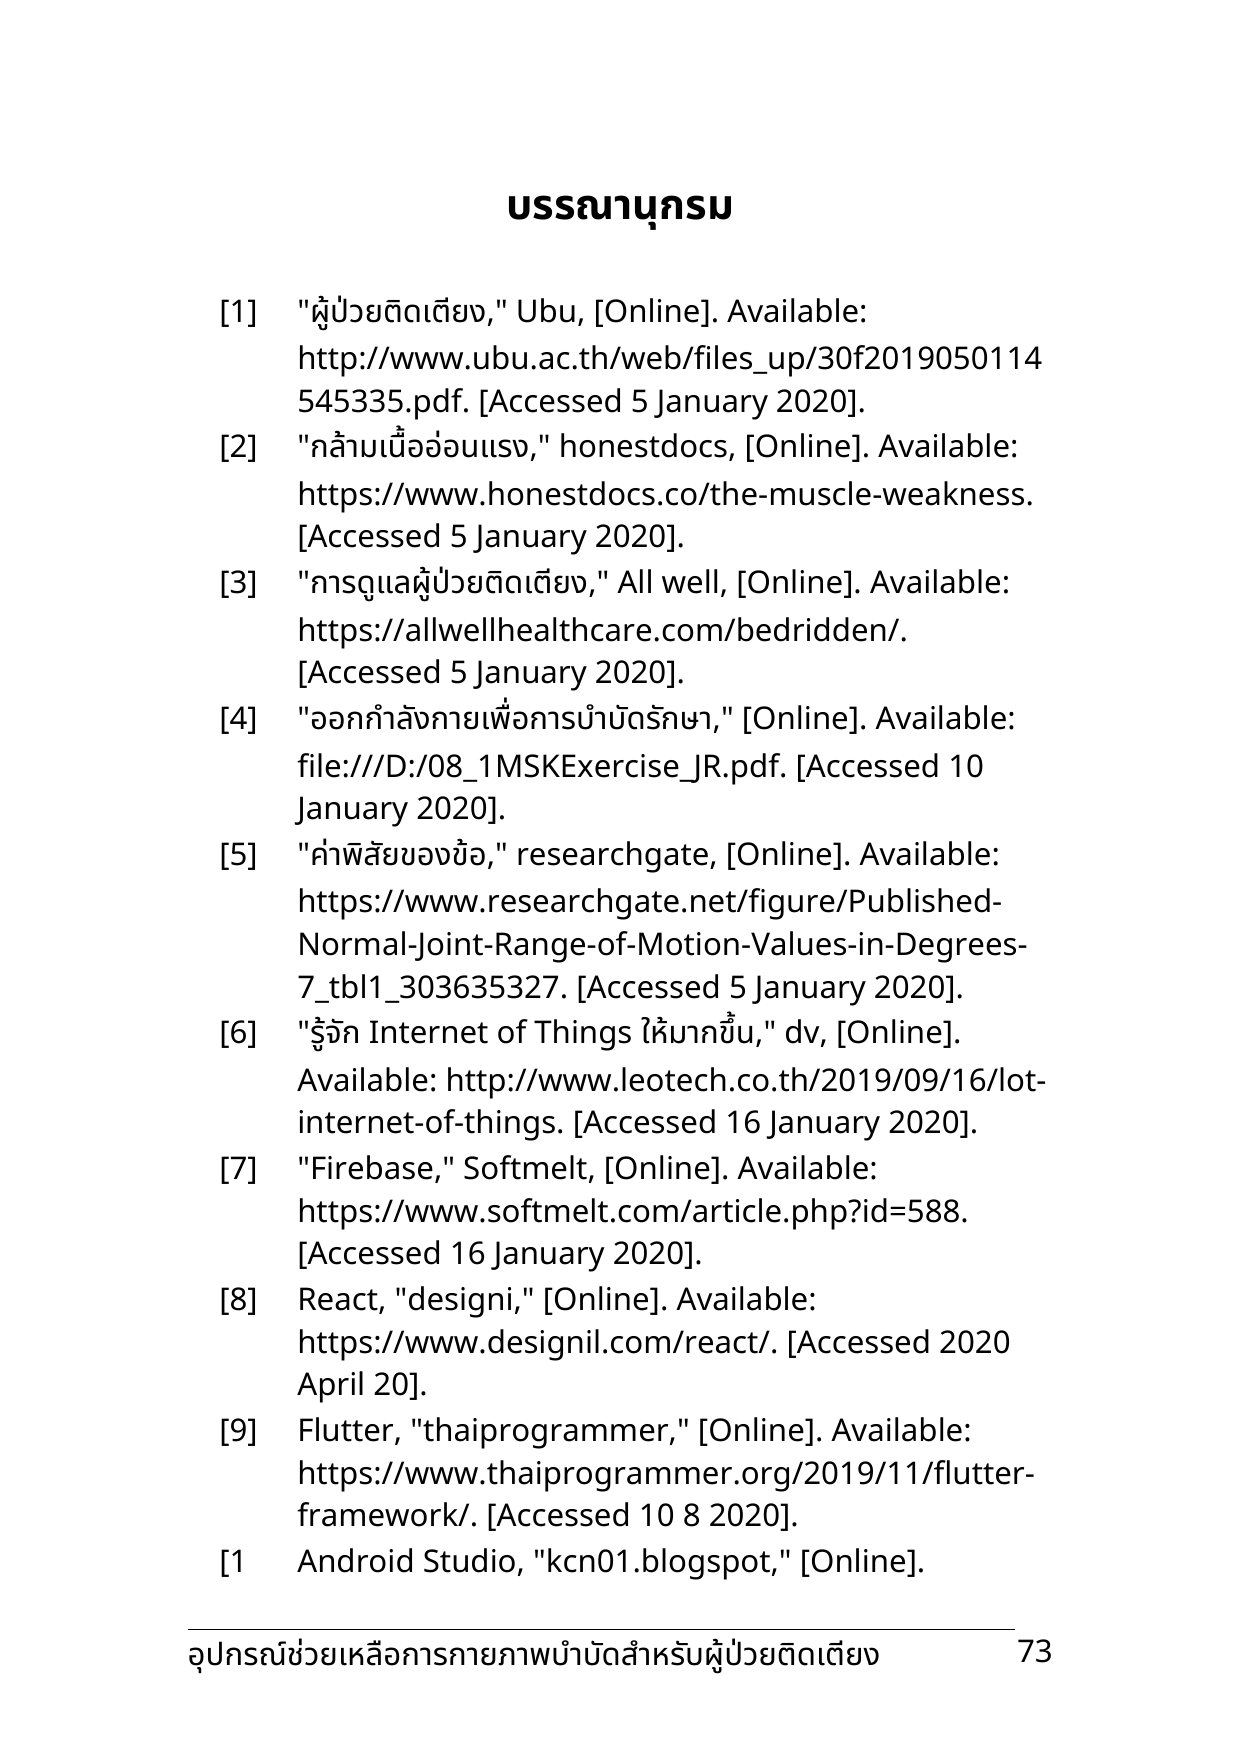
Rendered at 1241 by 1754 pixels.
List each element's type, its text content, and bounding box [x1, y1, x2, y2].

table_cell "กล้ามเนื้ออ่อนแรง," honestdocs, [Online]. Available: https://www.honestdocs.co/the-muscle-weakness. [Accessed 5 January 2020]. [266, 423, 1053, 559]
table_cell [2] [188, 423, 266, 559]
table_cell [266, 1538, 1053, 1583]
table_cell Flutter, "thaiprogrammer," [Online]. Available: https://www.thaiprogrammer.org/2019/11/flutter-framework/. [Accessed 10 8 2020]. [266, 1406, 1053, 1537]
table_cell [7] [188, 1145, 266, 1276]
table_header "ผู้ป่วยติดเตียง," Ubu, [Online]. Available: http://www.ubu.ac.th/web/files_up/30f2019050114545335.pdf. [Accessed 5 January 2020]. [266, 287, 1053, 423]
text บรรณานุกรม [187, 175, 1053, 238]
table_cell "รู้จัก Internet of Things ให้มากขึ้น," dv, [Online]. Available: http://www.leotech.co.th/2019/09/16/lot-internet-of-things. [Accessed 16 January 2020]. [266, 1009, 1053, 1144]
table_cell "การดูแลผู้ป่วยติดเตียง," All well, [Online]. Available: https://allwellhealthcare.com/bedridden/. [Accessed 5 January 2020]. [266, 559, 1053, 694]
table_cell "Firebase," Softmelt, [Online]. Available: https://www.softmelt.com/article.php?id=588. [Accessed 16 January 2020]. [266, 1145, 1053, 1276]
table_cell React, "designi," [Online]. Available: https://www.designil.com/react/. [Accessed 2020 April 20]. [266, 1276, 1053, 1406]
table_cell [3] [188, 559, 266, 694]
table_cell "ออกกำลังกายเพื่อการบำบัดรักษา," [Online]. Available: file:///D:/08_1MSKExercise_JR.pdf. [Accessed 10 January 2020]. [266, 695, 1053, 830]
table_cell [4] [188, 695, 266, 830]
table_cell "ค่าพิสัยของข้อ," researchgate, [Online]. Available: https://www.researchgate.net/figure/Published-Normal-Joint-Range-of-Motion-Values-in-Degrees-7_tbl1_303635327. [Accessed 5 January 2020]. [266, 830, 1053, 1009]
table_cell [5] [188, 830, 266, 1009]
table_cell [6] [188, 1009, 266, 1144]
table_cell [9] [188, 1406, 266, 1537]
table_cell [8] [188, 1276, 266, 1406]
table_header [1] [188, 287, 266, 423]
table_cell [10] [188, 1538, 266, 1583]
